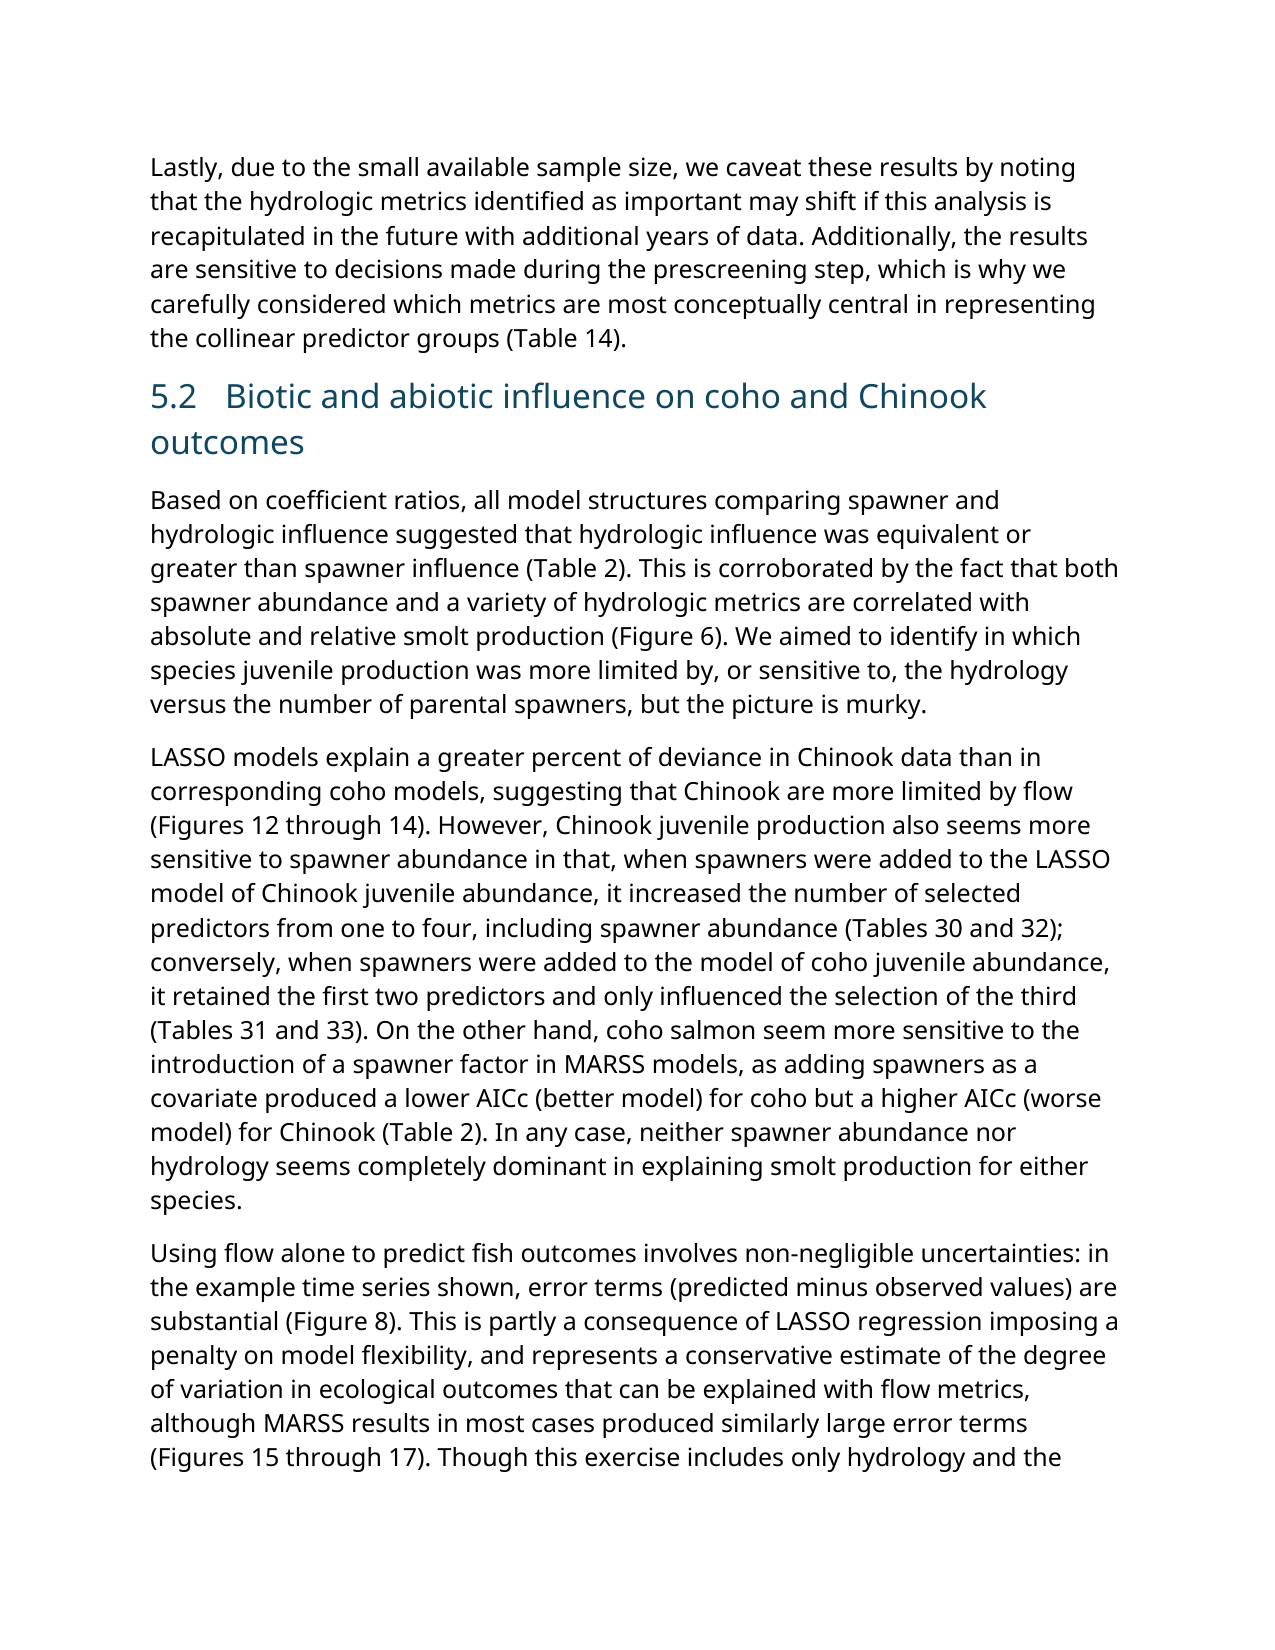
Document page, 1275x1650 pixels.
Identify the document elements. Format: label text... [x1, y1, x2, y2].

subtitle 5.2 Biotic and abiotic influence on coho and Chinook outcomes [150, 373, 1125, 464]
text LASSO models explain a greater percent of deviance in Chinook data than in corresponding coho models, suggesting that Chinook are more limited by flow (Figures 12 through 14). However, Chinook juvenile production also seems more sensitive to spawner abundance in that, when spawners were added to the LASSO model of Chinook juvenile abundance, it increased the number of selected predictors from one to four, including spawner abundance (Tables 30 and 32); conversely, when spawners were added to the model of coho juvenile abundance, it retained the first two predictors and only influenced the selection of the third (Tables 31 and 33). On the other hand, coho salmon seem more sensitive to the introduction of a spawner factor in MARSS models, as adding spawners as a covariate produced a lower AICc (better model) for coho but a higher AICc (worse model) for Chinook (Table 2). In any case, neither spawner abundance nor hydrology seems completely dominant in explaining smolt production for either species. [150, 740, 1125, 1217]
text Lastly, due to the small available sample size, we caveat these results by noting that the hydrologic metrics identified as important may shift if this analysis is recapitulated in the future with additional years of data. Additionally, the results are sensitive to decisions made during the prescreening step, which is why we carefully considered which metrics are most conceptually central in representing the collinear predictor groups (Table 14). [150, 150, 1125, 354]
text Based on coefficient ratios, all model structures comparing spawner and hydrologic influence suggested that hydrologic influence was equivalent or greater than spawner influence (Table 2). This is corroborated by the fact that both spawner abundance and a variety of hydrologic metrics are correlated with absolute and relative smolt production (Figure 6). We aimed to identify in which species juvenile production was more limited by, or sensitive to, the hydrology versus the number of parental spawners, but the picture is murky. [150, 483, 1125, 721]
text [150, 1236, 1125, 1474]
